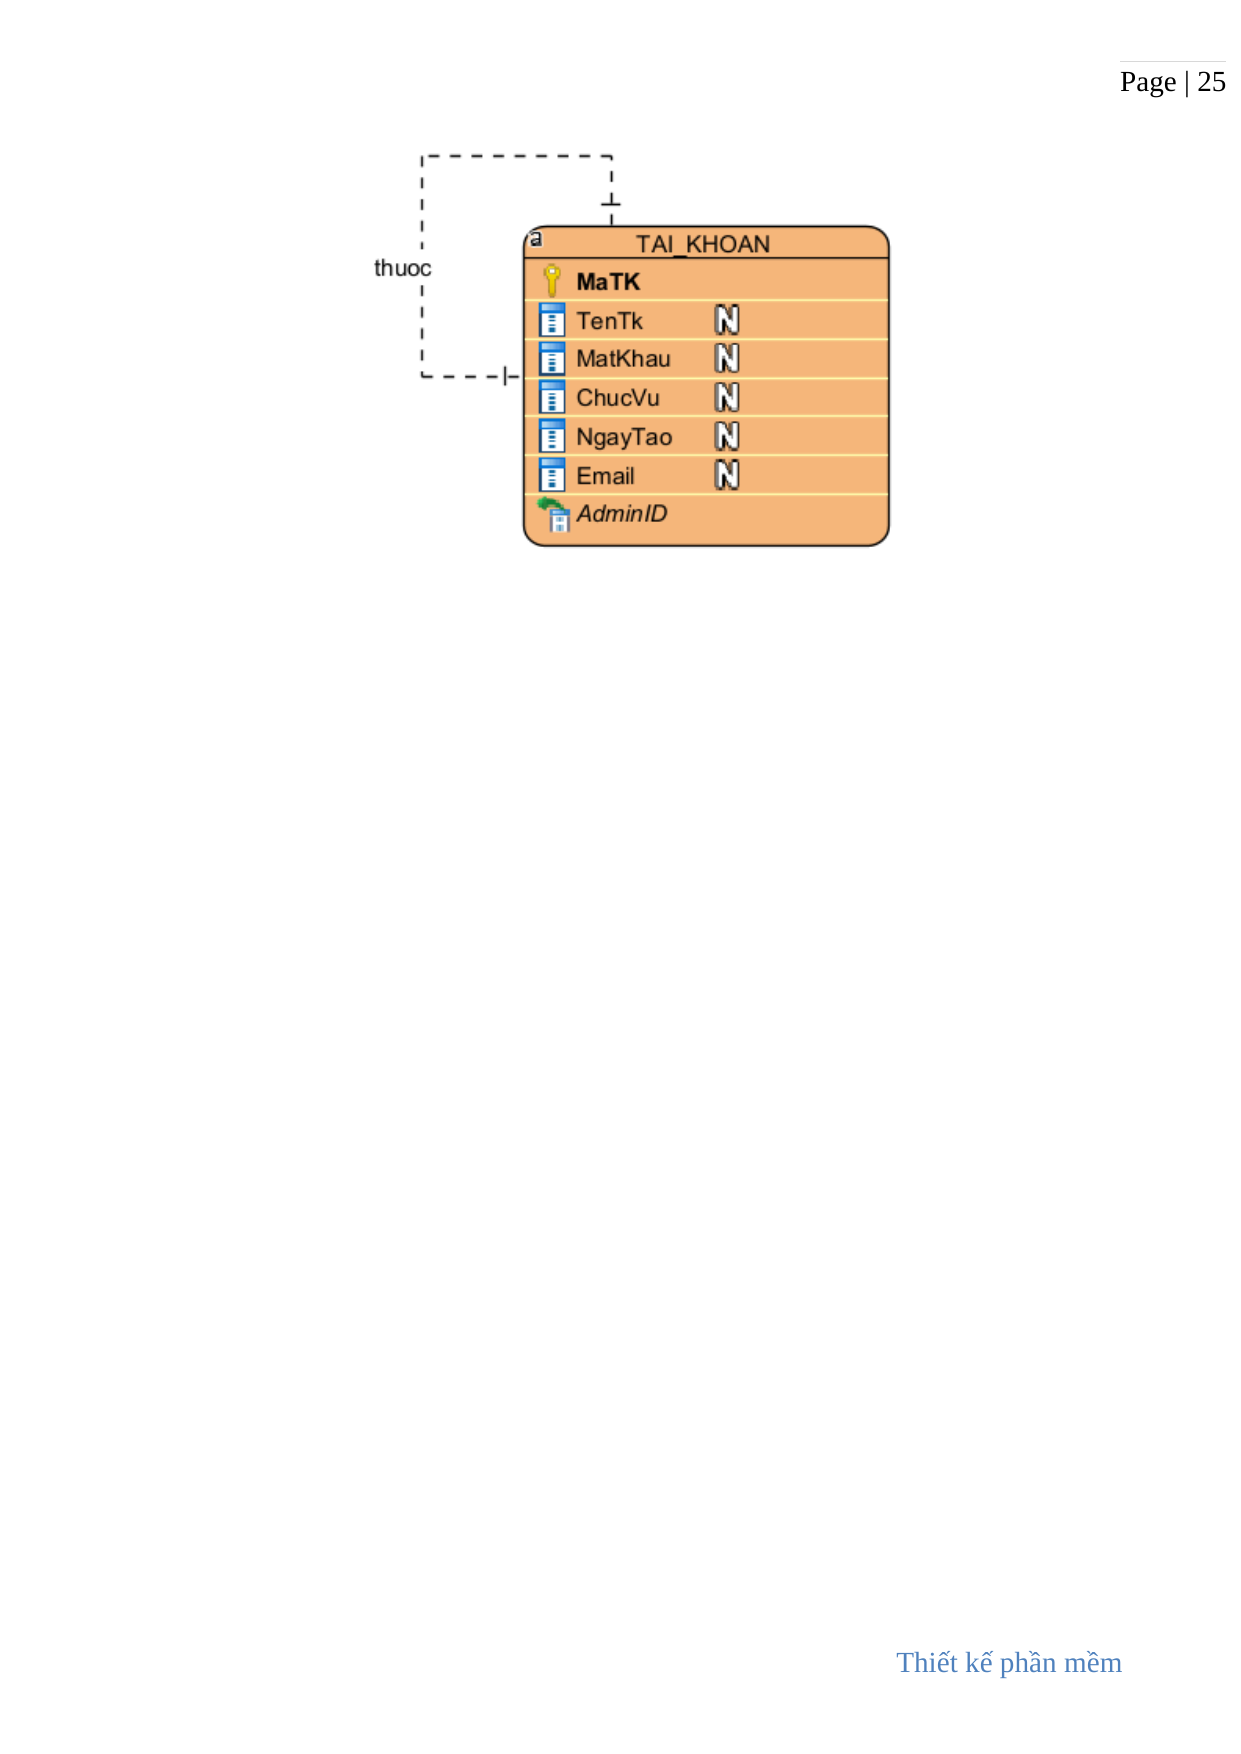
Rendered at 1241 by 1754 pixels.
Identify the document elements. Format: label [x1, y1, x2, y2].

picture [362, 118, 937, 583]
